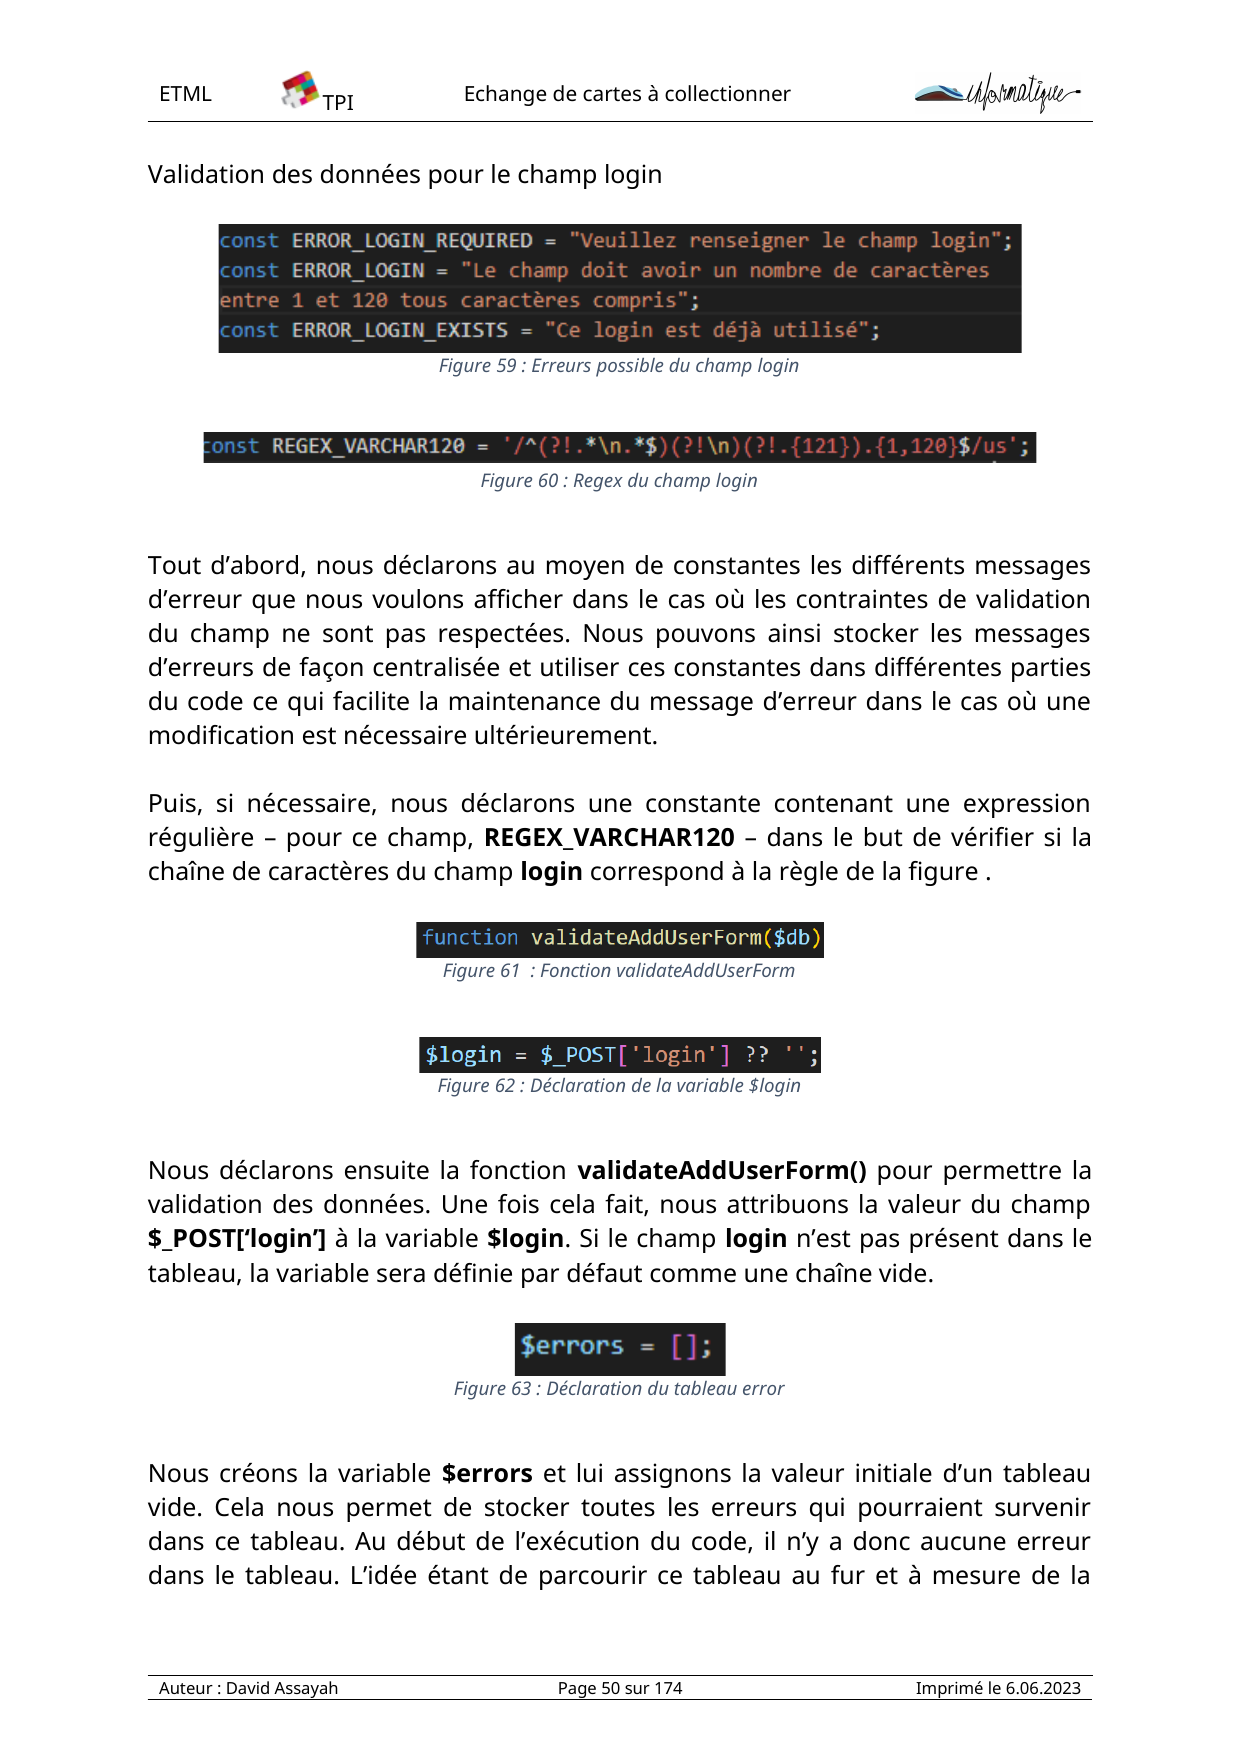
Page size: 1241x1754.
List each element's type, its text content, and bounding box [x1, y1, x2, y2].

picture [514, 1323, 726, 1376]
text Puis, si nécessaire, nous déclarons une constante contenant une expression régulière – pour ce champ, REGEX_VARCHAR120 – dans le but de vérifier si la chaîne de caractères du champ login correspond à la règle de la figure . [148, 786, 1092, 888]
text Tout d’abord, nous déclarons au moyen de constantes les différents messages d’erreur que nous voulons afficher dans le cas où les contraintes de validation du champ ne sont pas respectées. Nous pouvons ainsi stocker les messages d’erreurs de façon centralisée et utiliser ces constantes dans différentes parties du code ce qui facilite la maintenance du message d’erreur dans le cas où une modification est nécessaire ultérieurement. [148, 547, 1092, 752]
text Figure 60 : Regex du champ login [148, 467, 1092, 492]
picture [419, 1037, 821, 1073]
picture [203, 432, 1037, 463]
text Validation des données pour le champ login [148, 156, 1092, 190]
picture [218, 224, 1022, 353]
text Figure 59 : Erreurs possible du champ login [148, 352, 1092, 378]
picture [416, 922, 824, 958]
text Figure 63 : Déclaration du tableau error [148, 1375, 1092, 1401]
picture [276, 69, 323, 111]
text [148, 1456, 1092, 1592]
text Figure 62 : Déclaration de la variable $login [148, 1073, 1092, 1098]
text Nous déclarons ensuite la fonction validateAddUserForm() pour permettre la validation des données. Une fois cela fait, nous attribuons la valeur du champ $_POST[‘login’] à la variable $login. Si le champ login n’est pas présent dans le tableau, la variable sera définie par défaut comme une chaîne vide. [148, 1153, 1092, 1289]
text Figure 61 : Fonction validateAddUserForm [148, 957, 1092, 983]
